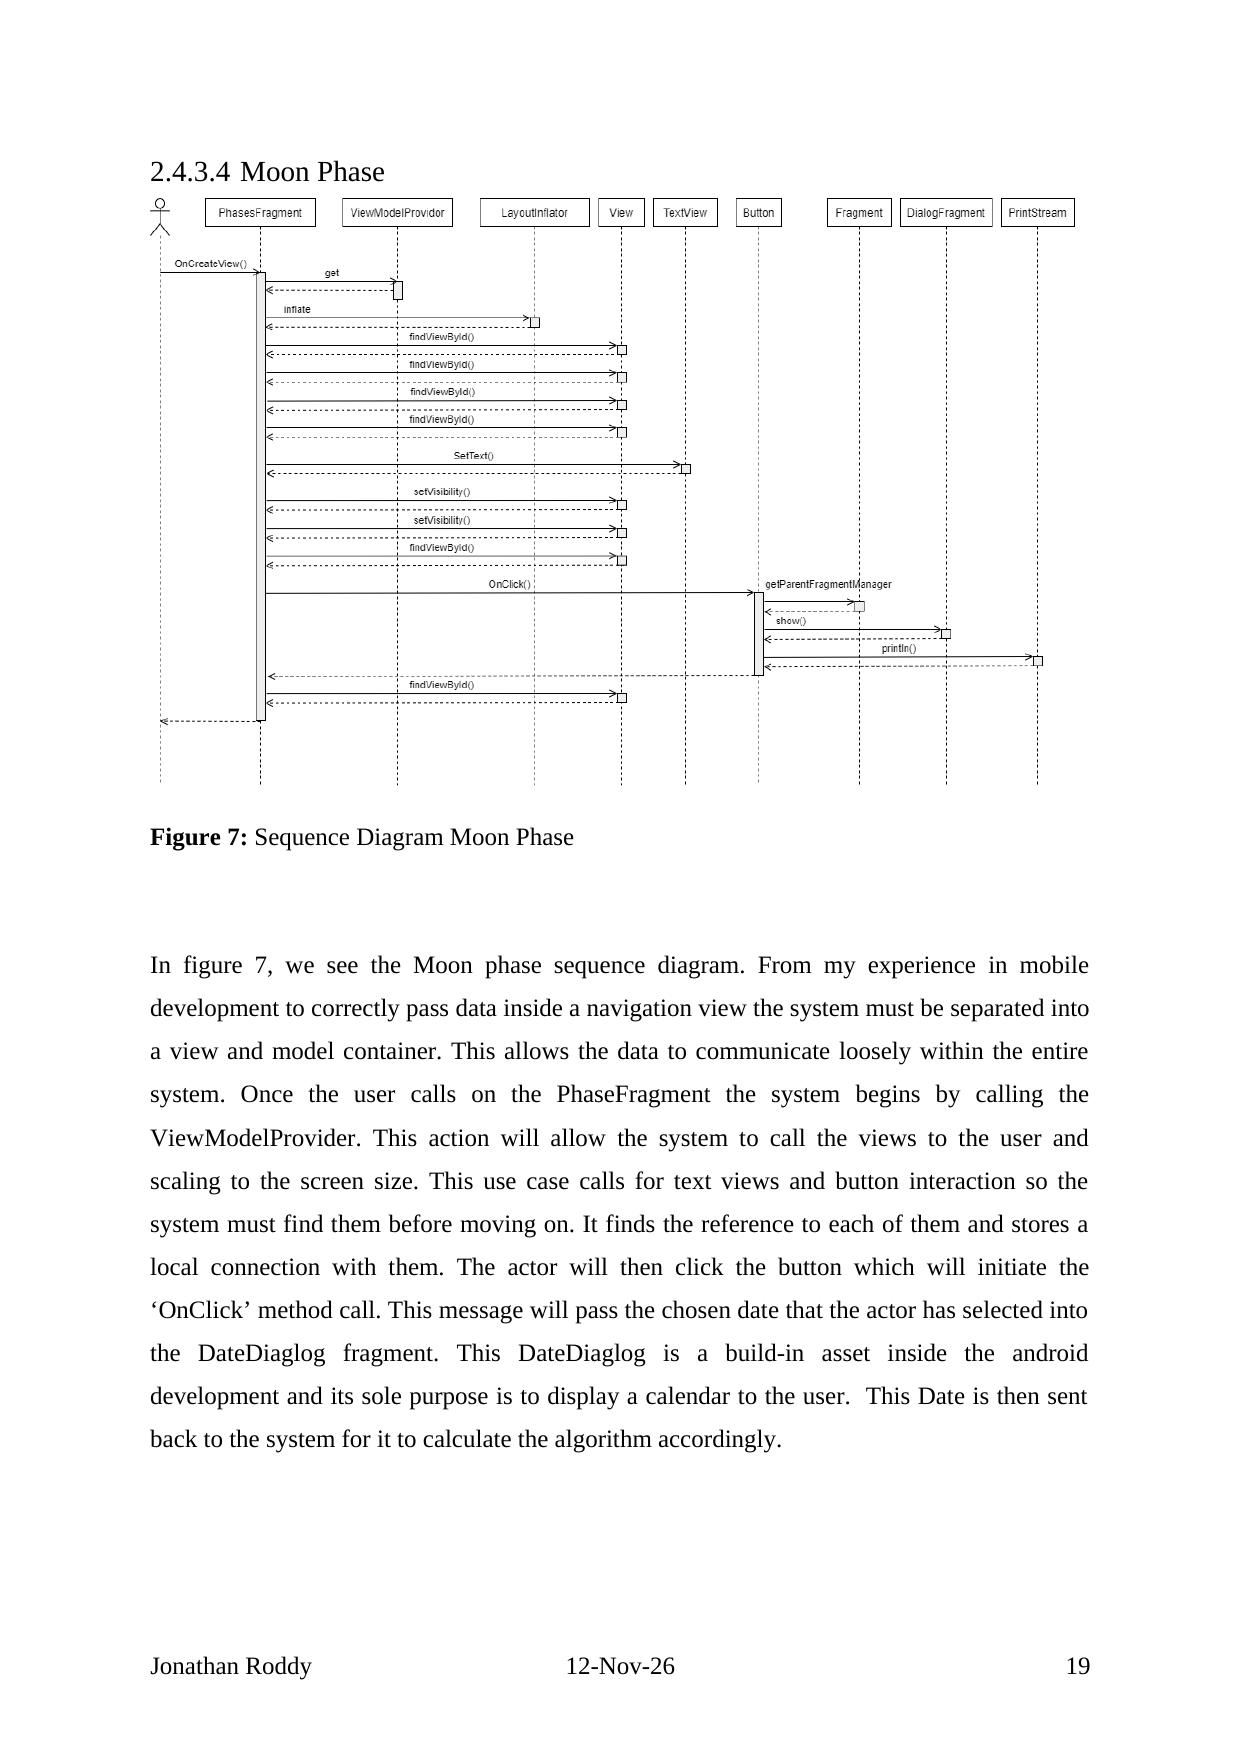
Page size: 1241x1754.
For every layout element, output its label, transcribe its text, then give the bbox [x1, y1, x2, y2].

picture [150, 198, 1089, 796]
text In figure 7, we see the Moon phase sequence diagram. From my experience in mobile development to correctly pass data inside a navigation view the system must be separated into a view and model container. This allows the data to communicate loosely within the entire system. Once the user calls on the PhaseFragment the system begins by calling the ViewModelProvider. This action will allow the system to call the views to the user and scaling to the screen size. This use case calls for text views and button interaction so the system must find them before moving on. It finds the reference to each of them and stores a local connection with them. The actor will then click the button which will initiate the ‘OnClick’ method call. This message will pass the chosen date that the actor has selected into the DateDiaglog fragment. This DateDiaglog is a build-in asset inside the android development and its sole purpose is to display a calendar to the user. This Date is then sent back to the system for it to calculate the algorithm accordingly. [150, 950, 1090, 1453]
subtitle Moon Phase [150, 154, 1090, 188]
